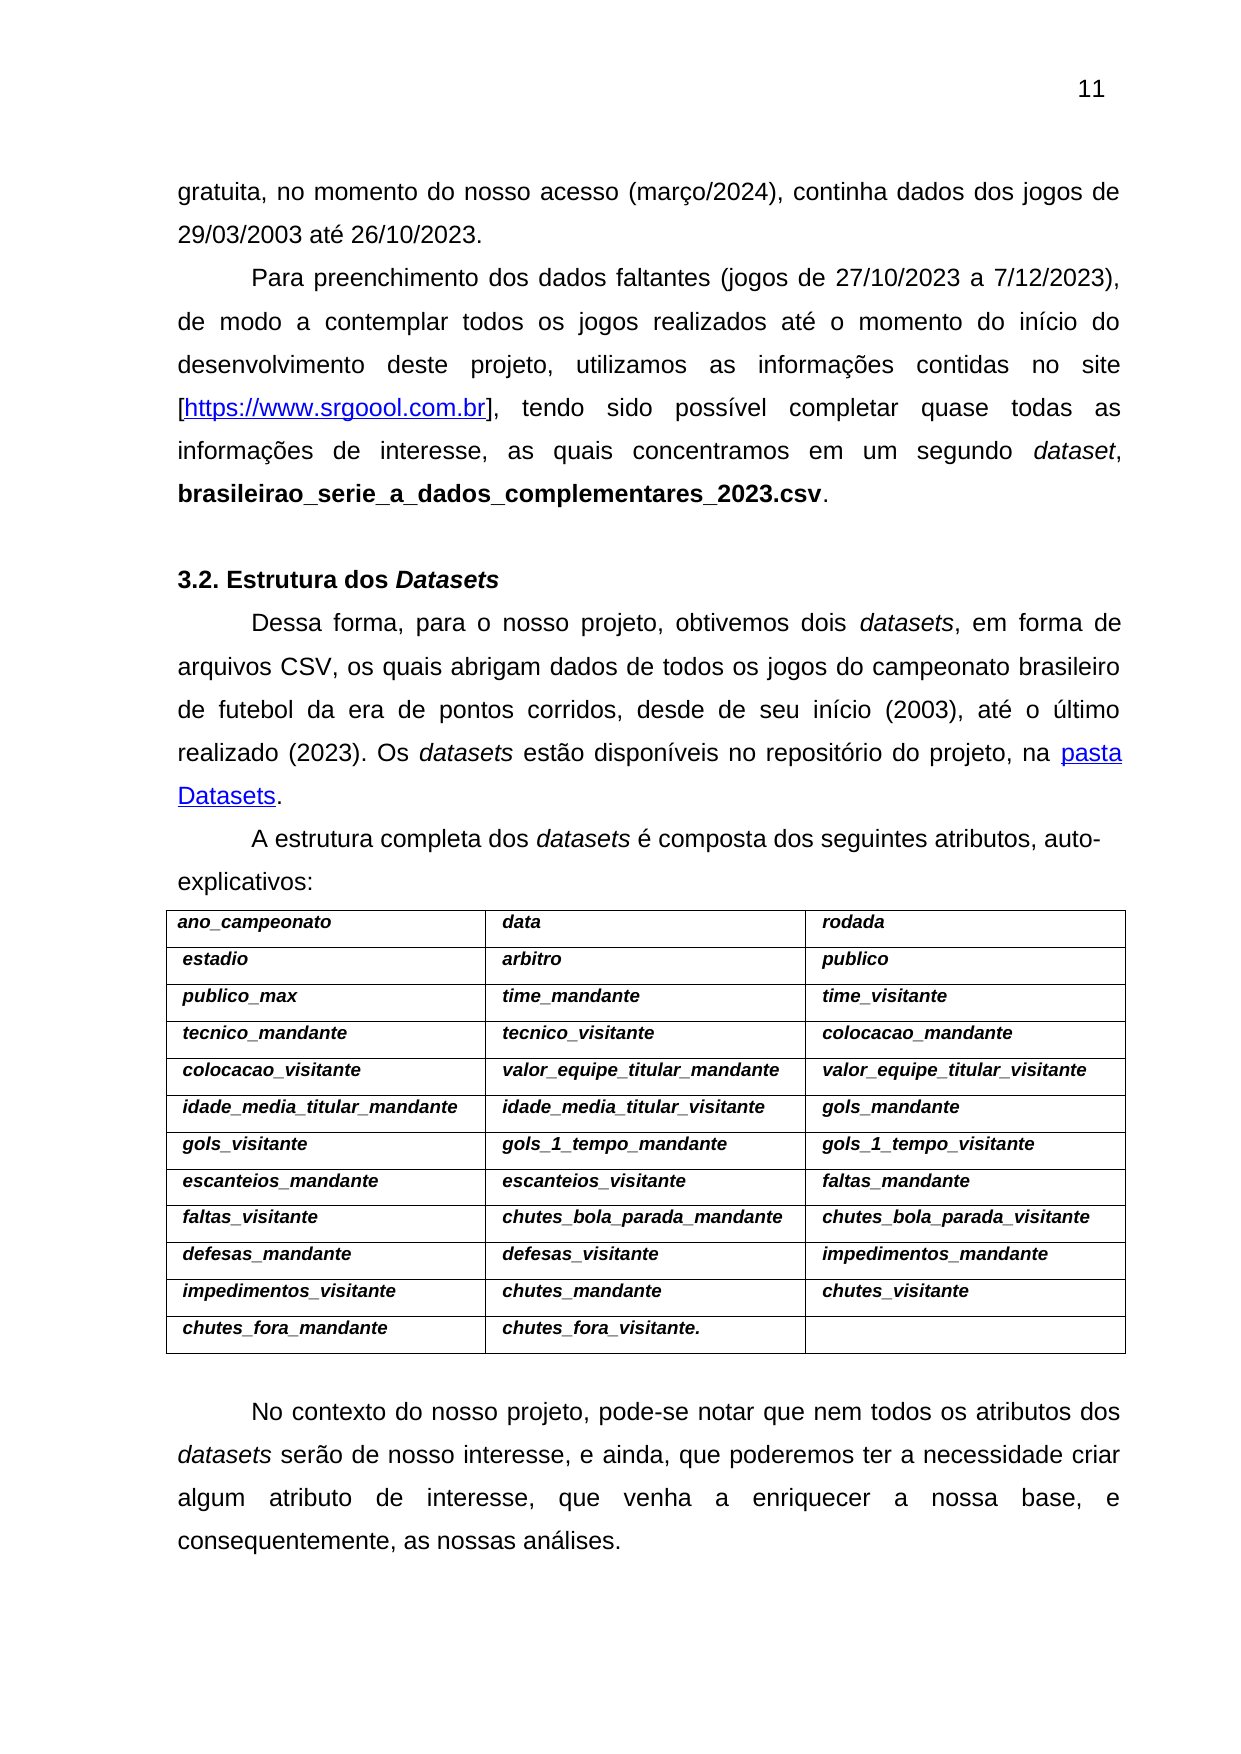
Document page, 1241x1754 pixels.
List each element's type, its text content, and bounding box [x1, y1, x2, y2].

table_cell tecnico_visitante [486, 1022, 805, 1058]
table_cell gols_mandante [806, 1096, 1125, 1132]
table_cell arbitro [486, 948, 805, 984]
table_cell escanteios_mandante [167, 1170, 485, 1205]
table_cell estadio [167, 948, 485, 984]
text No contexto do nosso projeto, pode-se notar que nem todos os atributos dos datasets serão de nosso interesse, e ainda, que poderemos ter a necessidade criar algum atributo de interesse, que venha a enriquecer a nossa base, e consequentemente, as nossas análises. [177, 1397, 1122, 1555]
table_cell impedimentos_mandante [806, 1243, 1125, 1279]
table_cell publico [806, 948, 1125, 984]
table_cell escanteios_visitante [486, 1170, 805, 1205]
text Dessa forma, para o nosso projeto, obtivemos dois datasets, em forma de arquivos CSV, os quais abrigam dados de todos os jogos do campeonato brasileiro de futebol da era de pontos corridos, desde de seu início (2003), até o último realizado (2023). Os datasets estão disponíveis no repositório do projeto, na pasta Datasets. [177, 608, 1122, 810]
table_cell colocacao_visitante [167, 1059, 485, 1095]
table_cell defesas_mandante [167, 1243, 485, 1279]
text A estrutura completa dos datasets é composta dos seguintes atributos, auto-explicativos: [177, 824, 1122, 896]
table_cell gols_1_tempo_visitante [806, 1133, 1125, 1168]
table_cell impedimentos_visitante [167, 1280, 485, 1316]
table_header ano_campeonato [167, 911, 485, 947]
table_cell [806, 1317, 1125, 1353]
table_cell chutes_bola_parada_mandante [486, 1206, 805, 1242]
table_cell gols_1_tempo_mandante [486, 1133, 805, 1168]
table_cell colocacao_mandante [806, 1022, 1125, 1058]
table_cell chutes_fora_visitante. [486, 1317, 805, 1353]
table_cell chutes_fora_mandante [167, 1317, 485, 1353]
subtitle 3.2. Estrutura dos Datasets [177, 565, 1122, 594]
table_cell valor_equipe_titular_mandante [486, 1059, 805, 1095]
table_cell chutes_mandante [486, 1280, 805, 1316]
table_cell faltas_mandante [806, 1170, 1125, 1205]
table_cell gols_visitante [167, 1133, 485, 1168]
table_cell tecnico_mandante [167, 1022, 485, 1058]
table_cell chutes_bola_parada_visitante [806, 1206, 1125, 1242]
table_cell publico_max [167, 985, 485, 1021]
table_header rodada [806, 911, 1125, 947]
table_header data [486, 911, 805, 947]
table_cell defesas_visitante [486, 1243, 805, 1279]
text Para preenchimento dos dados faltantes (jogos de 27/10/2023 a 7/12/2023), de modo a contemplar todos os jogos realizados até o momento do início do desenvolvimento deste projeto, utilizamos as informações contidas no site [https://www.srgoool.com.br], tendo sido possível completar quase todas as informações de interesse, as quais concentramos em um segundo dataset, brasileirao_serie_a_dados_complementares_2023.csv. [177, 263, 1122, 508]
table_cell time_visitante [806, 985, 1125, 1021]
table_cell chutes_visitante [806, 1280, 1125, 1316]
table_cell idade_media_titular_mandante [167, 1096, 485, 1132]
table_cell valor_equipe_titular_visitante [806, 1059, 1125, 1095]
table_cell idade_media_titular_visitante [486, 1096, 805, 1132]
table_cell faltas_visitante [167, 1206, 485, 1242]
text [177, 177, 1122, 249]
table_cell time_mandante [486, 985, 805, 1021]
